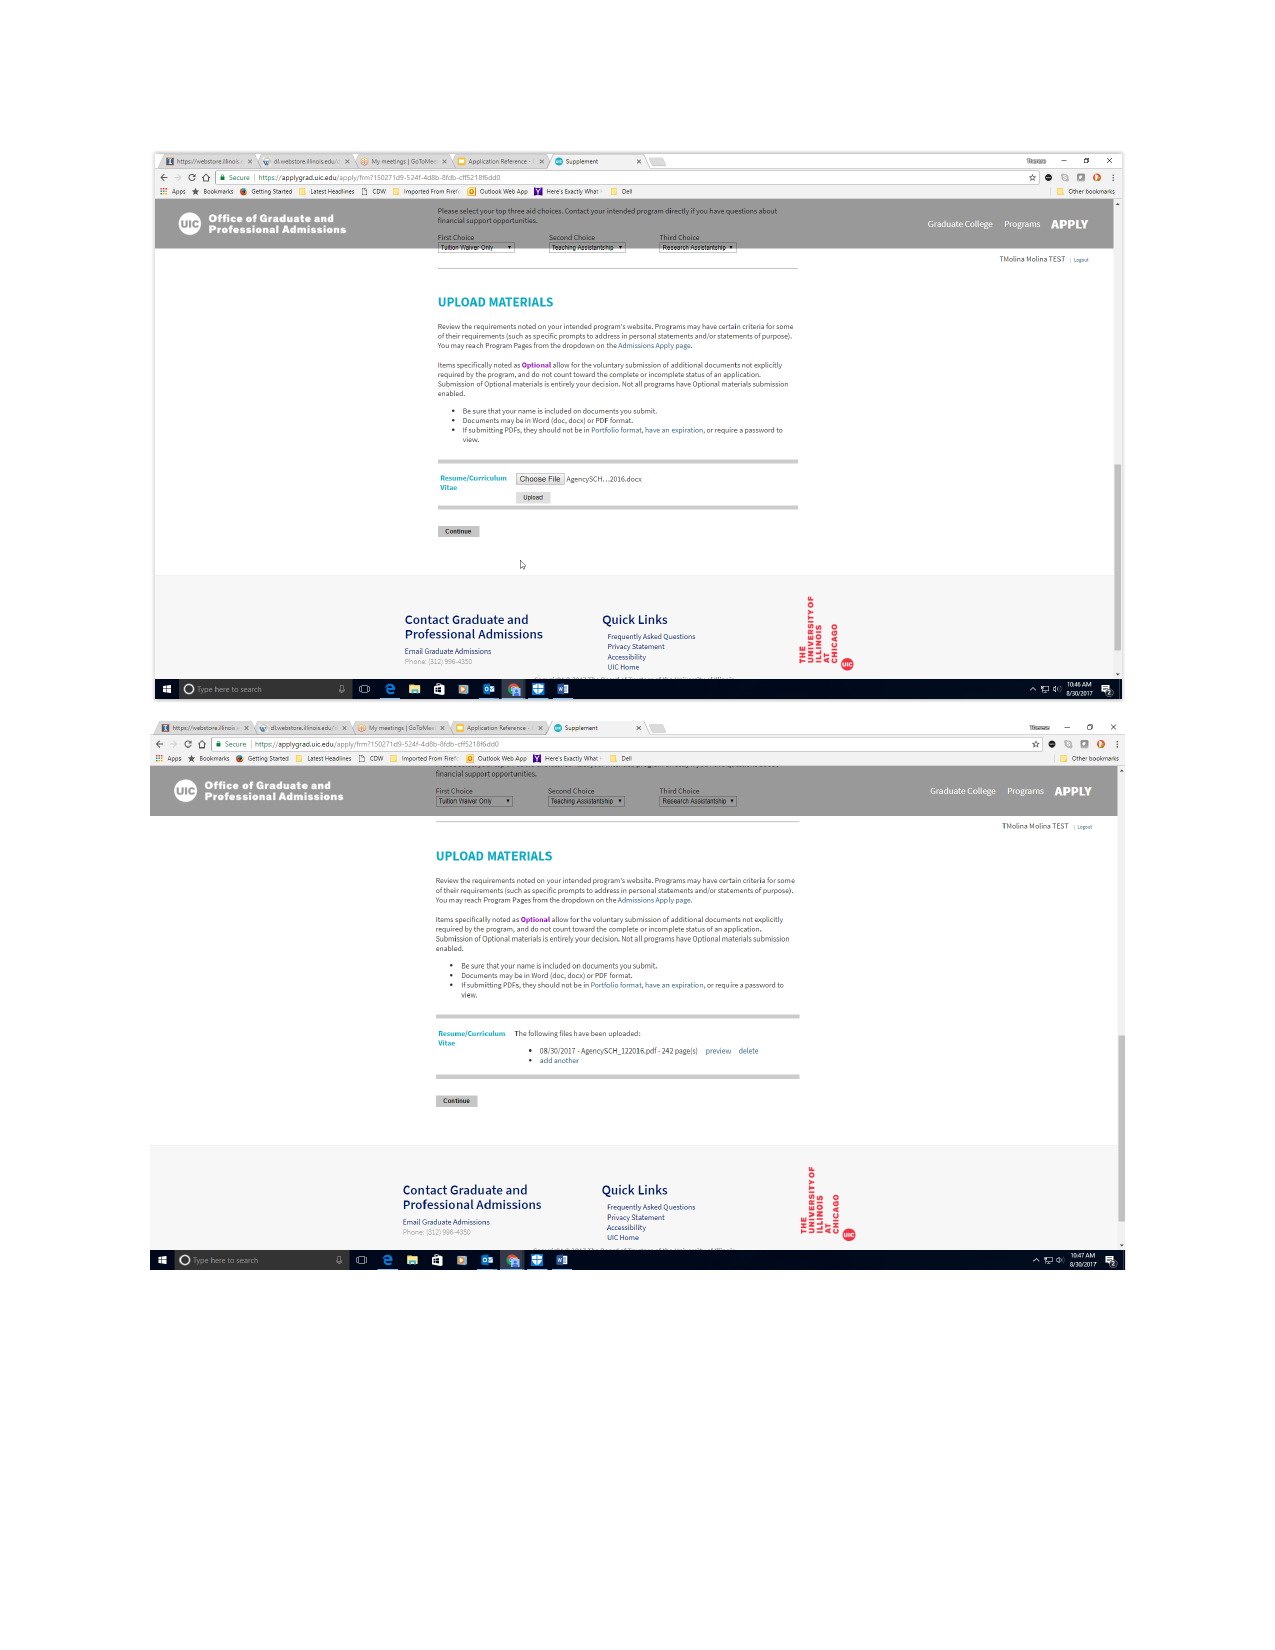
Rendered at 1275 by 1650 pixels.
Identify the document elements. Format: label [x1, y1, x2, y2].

picture [150, 150, 1125, 703]
picture [150, 721, 1125, 1270]
